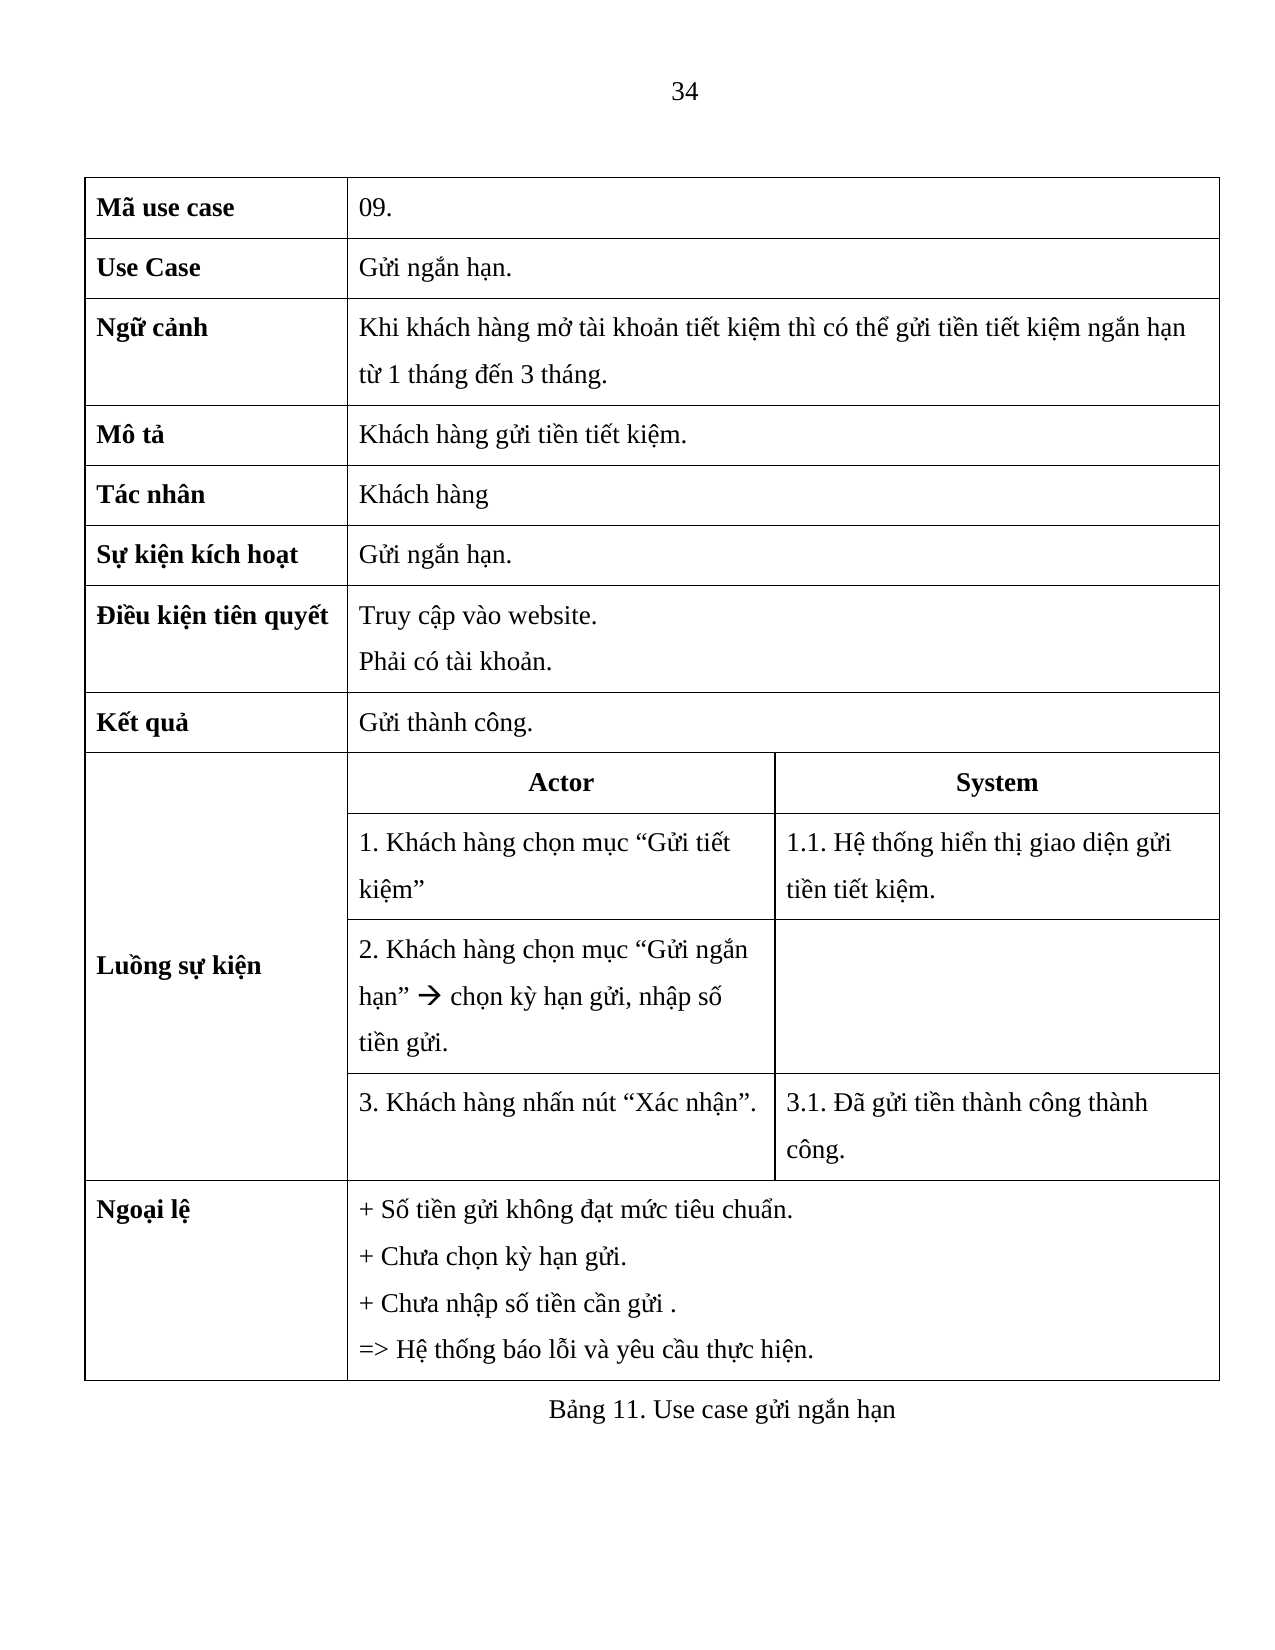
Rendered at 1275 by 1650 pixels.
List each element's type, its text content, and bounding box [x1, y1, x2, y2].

table_cell Ngoại lệ [86, 1181, 347, 1380]
table_cell Sự kiện kích hoạt [86, 526, 347, 585]
table_cell + Số tiền gửi không đạt mức tiêu chuẩn. + Chưa chọn kỳ hạn gửi. + Chưa nhập số tiền cần gửi . => Hệ thống báo lỗi và yêu cầu thực hiện. [348, 1181, 1219, 1380]
table_cell 3. Khách hàng nhấn nút “Xác nhận”. [348, 1074, 774, 1180]
table_cell Gửi ngắn hạn. [348, 239, 1219, 298]
table_cell Tác nhân [86, 466, 347, 525]
table_cell Luồng sự kiện [86, 753, 347, 1180]
table_cell Kết quả [86, 693, 347, 752]
table_cell Gửi ngắn hạn. [348, 526, 1219, 585]
table_cell 1.1. Hệ thống hiển thị giao diện gửi tiền tiết kiệm. [776, 814, 1219, 919]
table_cell System [776, 753, 1219, 812]
table_cell Mô tả [86, 406, 347, 465]
table_header Mã use case [86, 178, 347, 237]
table_cell Actor [348, 753, 774, 812]
table_cell [776, 920, 1219, 1073]
table_cell 2. Khách hàng chọn mục “Gửi ngắn hạn” chọn kỳ hạn gửi, nhập số tiền gửi. [348, 920, 774, 1073]
table_cell 3.1. Đã gửi tiền thành công thành công. [776, 1074, 1219, 1180]
table_cell Điều kiện tiên quyết [86, 586, 347, 692]
text Bảng 11. Use case gửi ngắn hạn [207, 1394, 1162, 1425]
table_cell Khách hàng gửi tiền tiết kiệm. [348, 406, 1219, 465]
table_cell 1. Khách hàng chọn mục “Gửi tiết kiệm” [348, 814, 774, 919]
table_cell Gửi thành công. [348, 693, 1219, 752]
table_cell Use Case [86, 239, 347, 298]
table_cell Khách hàng [348, 466, 1219, 525]
table_cell Ngữ cảnh [86, 299, 347, 404]
table_cell Khi khách hàng mở tài khoản tiết kiệm thì có thể gửi tiền tiết kiệm ngắn hạn từ 1 tháng đến 3 tháng. [348, 299, 1219, 404]
table_header 09. [348, 178, 1219, 237]
table_cell Truy cập vào website. Phải có tài khoản. [348, 586, 1219, 692]
